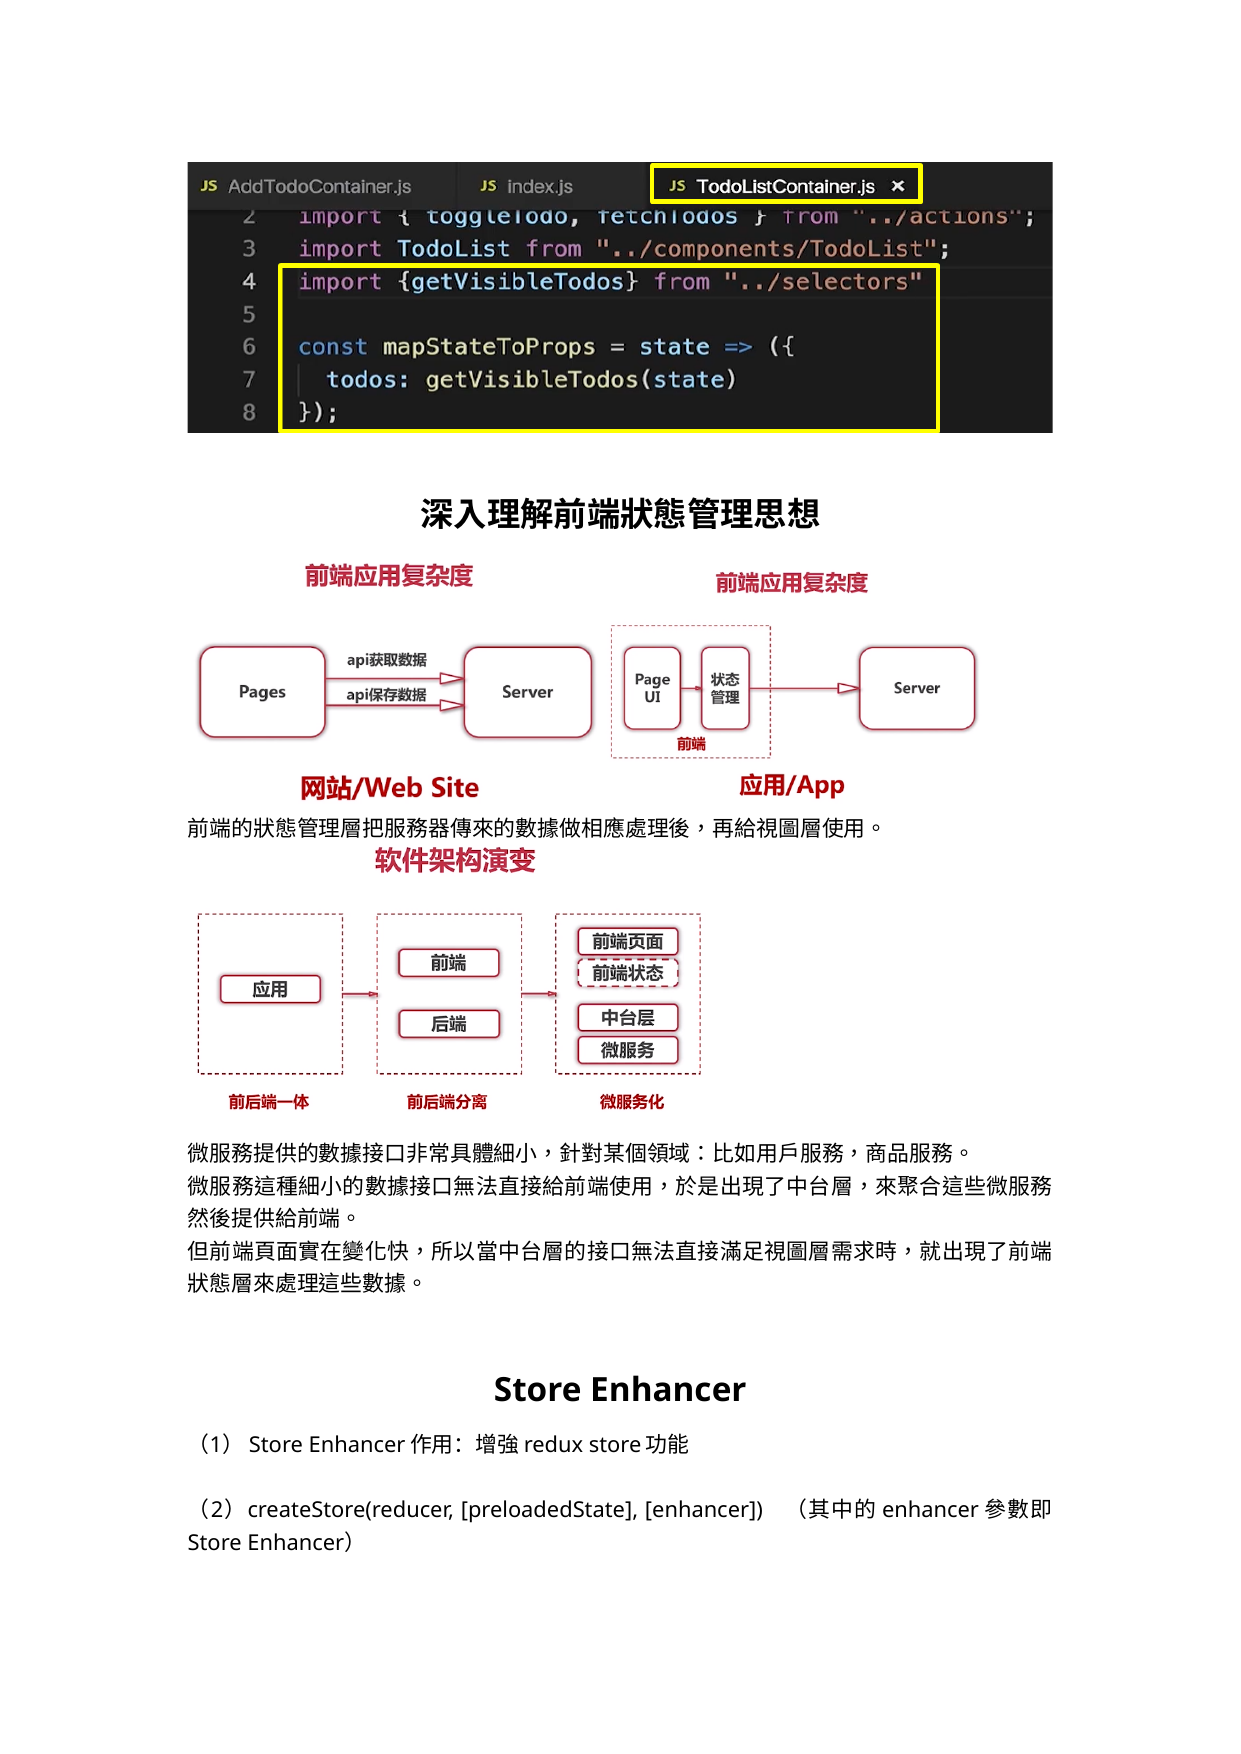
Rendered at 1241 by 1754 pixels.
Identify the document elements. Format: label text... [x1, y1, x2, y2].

title Store Enhancer [187, 1356, 1053, 1421]
text （1） Store Enhancer作用：增強redux store功能 [187, 1427, 1053, 1459]
text （2）createStore(reducer, [preloadedState], [enhancer]) （其中的enhancer參數即Store Enhancer） [187, 1492, 1053, 1557]
picture [187, 162, 1053, 433]
title 深入理解前端狀態管理思想 [187, 479, 1053, 544]
text 微服務這種細小的數據接口無法直接給前端使用，於是出現了中台層，來聚合這些微服務，然後提供給前端。 [187, 1168, 1053, 1233]
text 但前端頁面實在變化快，所以當中台層的接口無法直接滿足視圖層需求時，就出現了前端狀態層來處理這些數據。 [187, 1233, 1053, 1298]
picture [187, 557, 982, 804]
picture [187, 843, 707, 1112]
text 微服務提供的數據接口非常具體細小，針對某個領域：比如用戶服務，商品服務。 [187, 1136, 1053, 1168]
text 前端的狀態管理層把服務器傳來的數據做相應處理後，再給視圖層使用。 [187, 811, 1053, 843]
